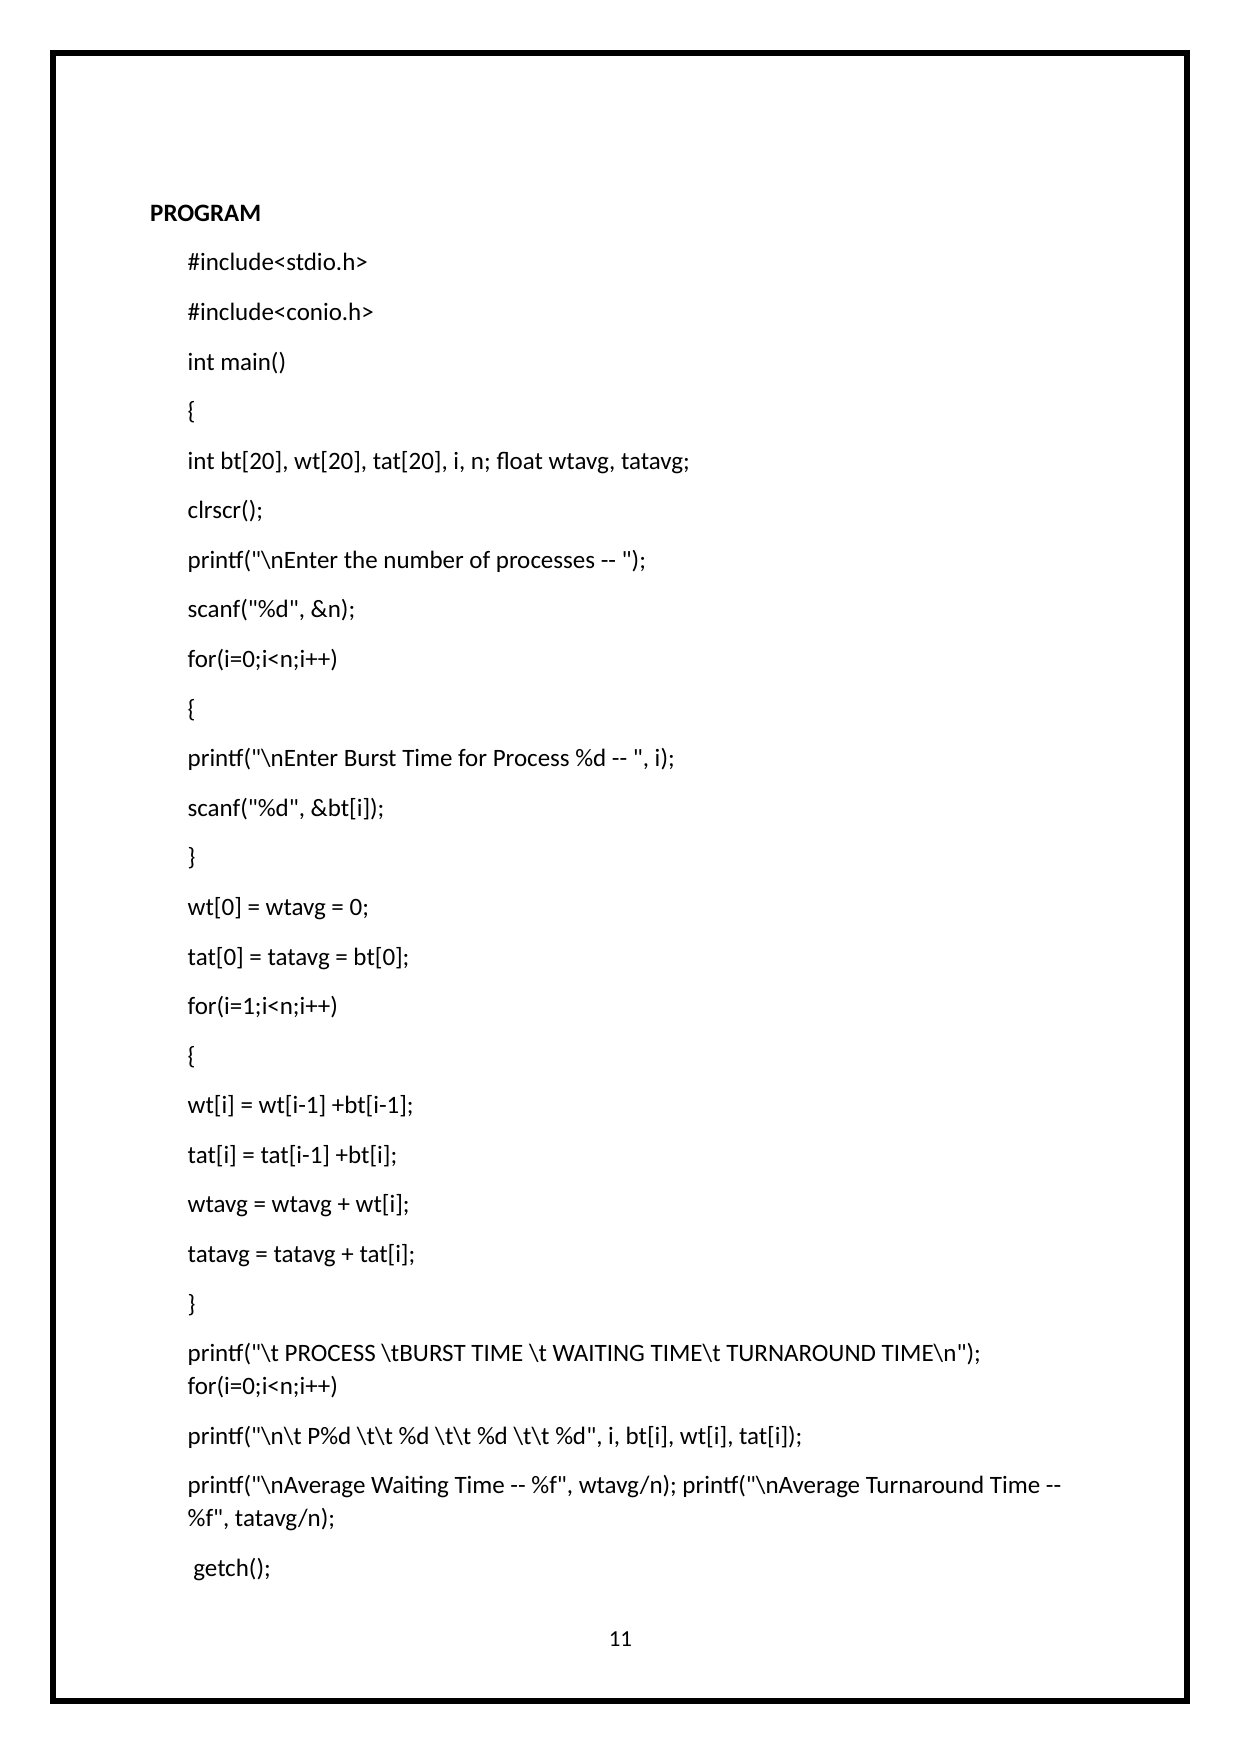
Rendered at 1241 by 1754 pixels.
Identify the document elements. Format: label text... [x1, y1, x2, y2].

text getch(); [187, 1552, 1090, 1582]
text clrscr(); [187, 494, 1090, 525]
text scanf("%d", &bt[i]); [187, 792, 1090, 822]
text printf("\nAverage Waiting Time -- %f", wtavg/n); printf("\nAverage Turnaround Time -- %f", tatavg/n); [187, 1469, 1090, 1533]
text printf("\nEnter Burst Time for Process %d -- ", i); [187, 742, 1090, 773]
text { [187, 693, 1090, 723]
text for(i=0;i<n;i++) [187, 643, 1090, 674]
text { [187, 395, 1090, 426]
text wtavg = wtavg + wt[i]; [187, 1188, 1090, 1219]
text printf("\nEnter the number of processes -- "); [187, 544, 1090, 574]
text int main() [187, 346, 1090, 376]
text int bt[20], wt[20], tat[20], i, n; float wtavg, tatavg; [187, 445, 1090, 475]
text wt[0] = wtavg = 0; [187, 891, 1090, 922]
text #include<stdio.h> [187, 246, 1090, 277]
text } [187, 841, 1090, 872]
text PROGRAM [150, 197, 1090, 227]
text tat[i] = tat[i-1] +bt[i]; [187, 1139, 1090, 1169]
text tatavg = tatavg + tat[i]; [187, 1238, 1090, 1269]
text printf("\n\t P%d \t\t %d \t\t %d \t\t %d", i, bt[i], wt[i], tat[i]); [187, 1420, 1090, 1450]
text printf("\t PROCESS \tBURST TIME \t WAITING TIME\t TURNAROUND TIME\n"); for(i=0;i<n;i++) [187, 1337, 1090, 1401]
text wt[i] = wt[i-1] +bt[i-1]; [187, 1089, 1090, 1120]
text #include<conio.h> [187, 296, 1090, 327]
text tat[0] = tatavg = bt[0]; [187, 941, 1090, 971]
text for(i=1;i<n;i++) [187, 990, 1090, 1021]
text { [187, 1040, 1090, 1070]
text scanf("%d", &n); [187, 593, 1090, 624]
text } [187, 1288, 1090, 1318]
